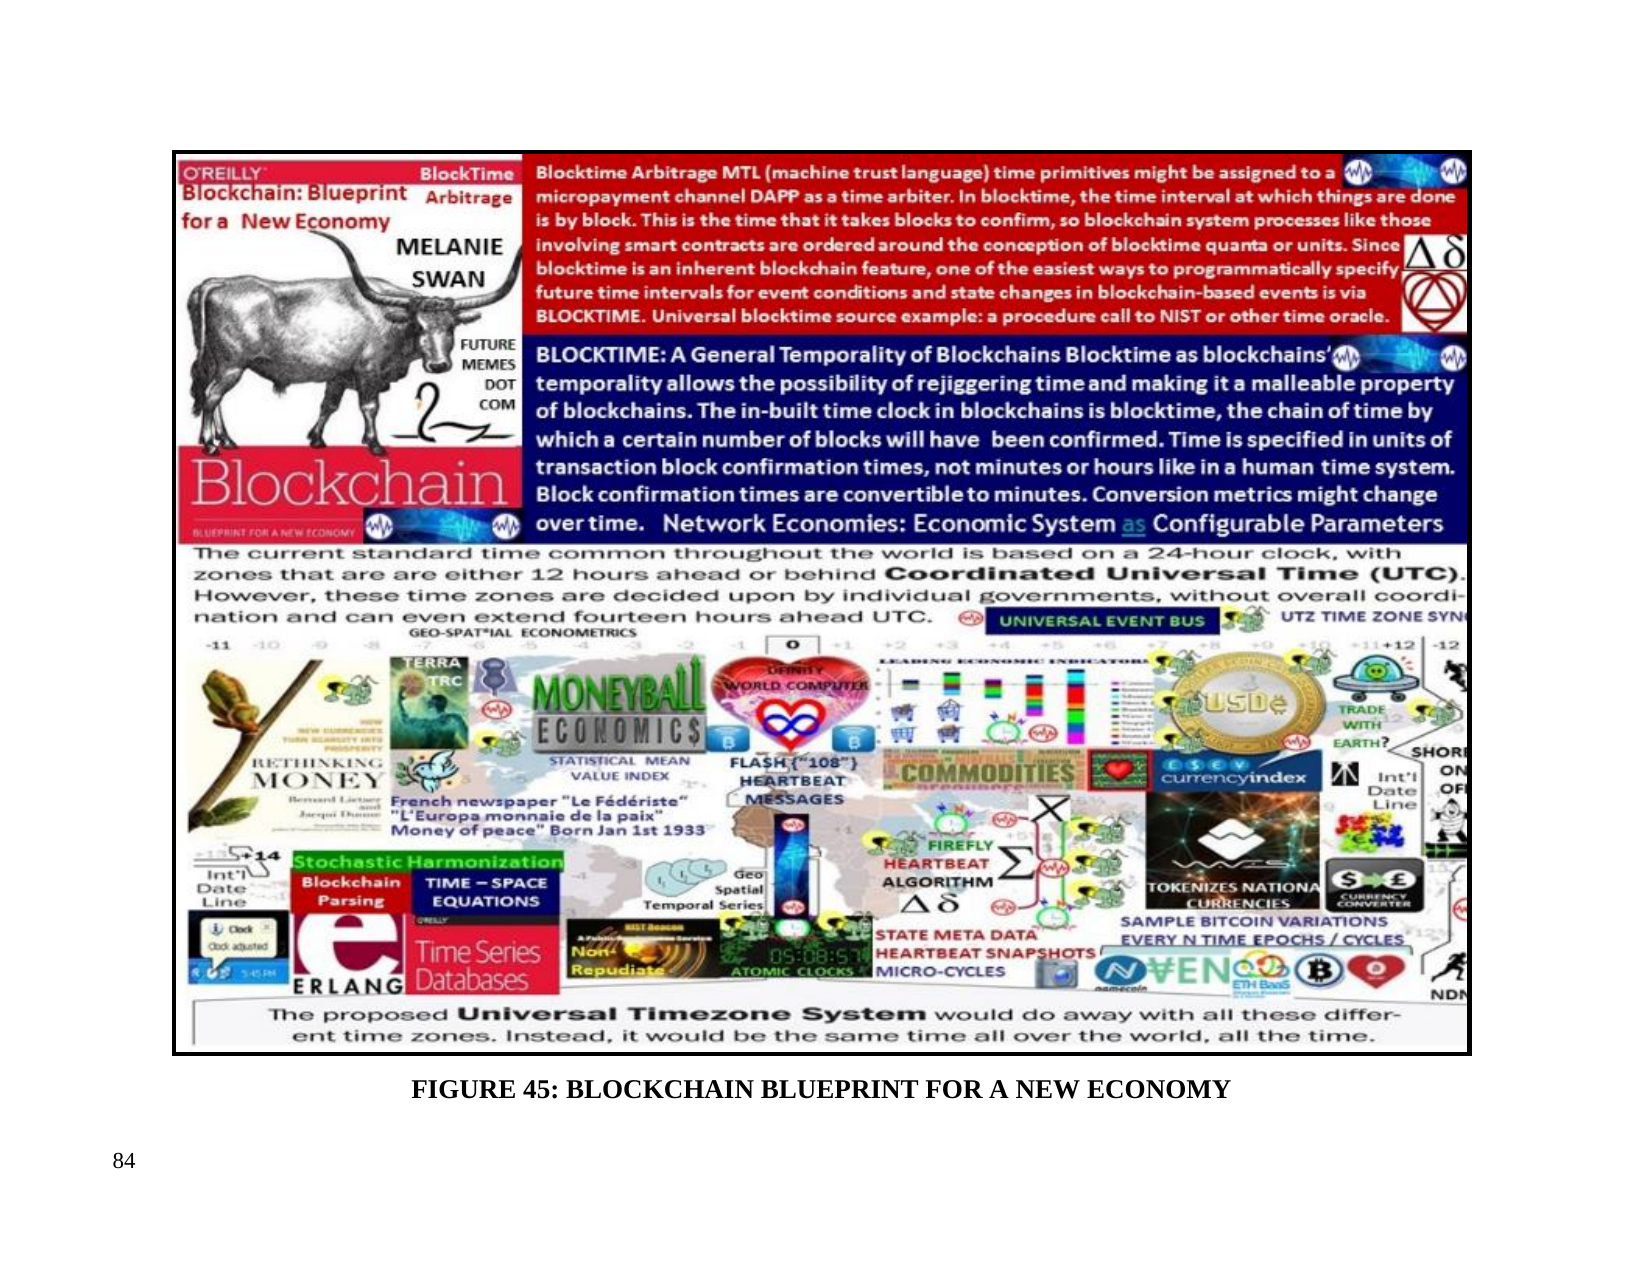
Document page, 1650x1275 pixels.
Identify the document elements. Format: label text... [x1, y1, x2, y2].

text FIGURE 45: BLOCKCHAIN BLUEPRINT FOR A NEW ECONOMY [112, 1073, 1531, 1104]
picture [176, 154, 1467, 1052]
